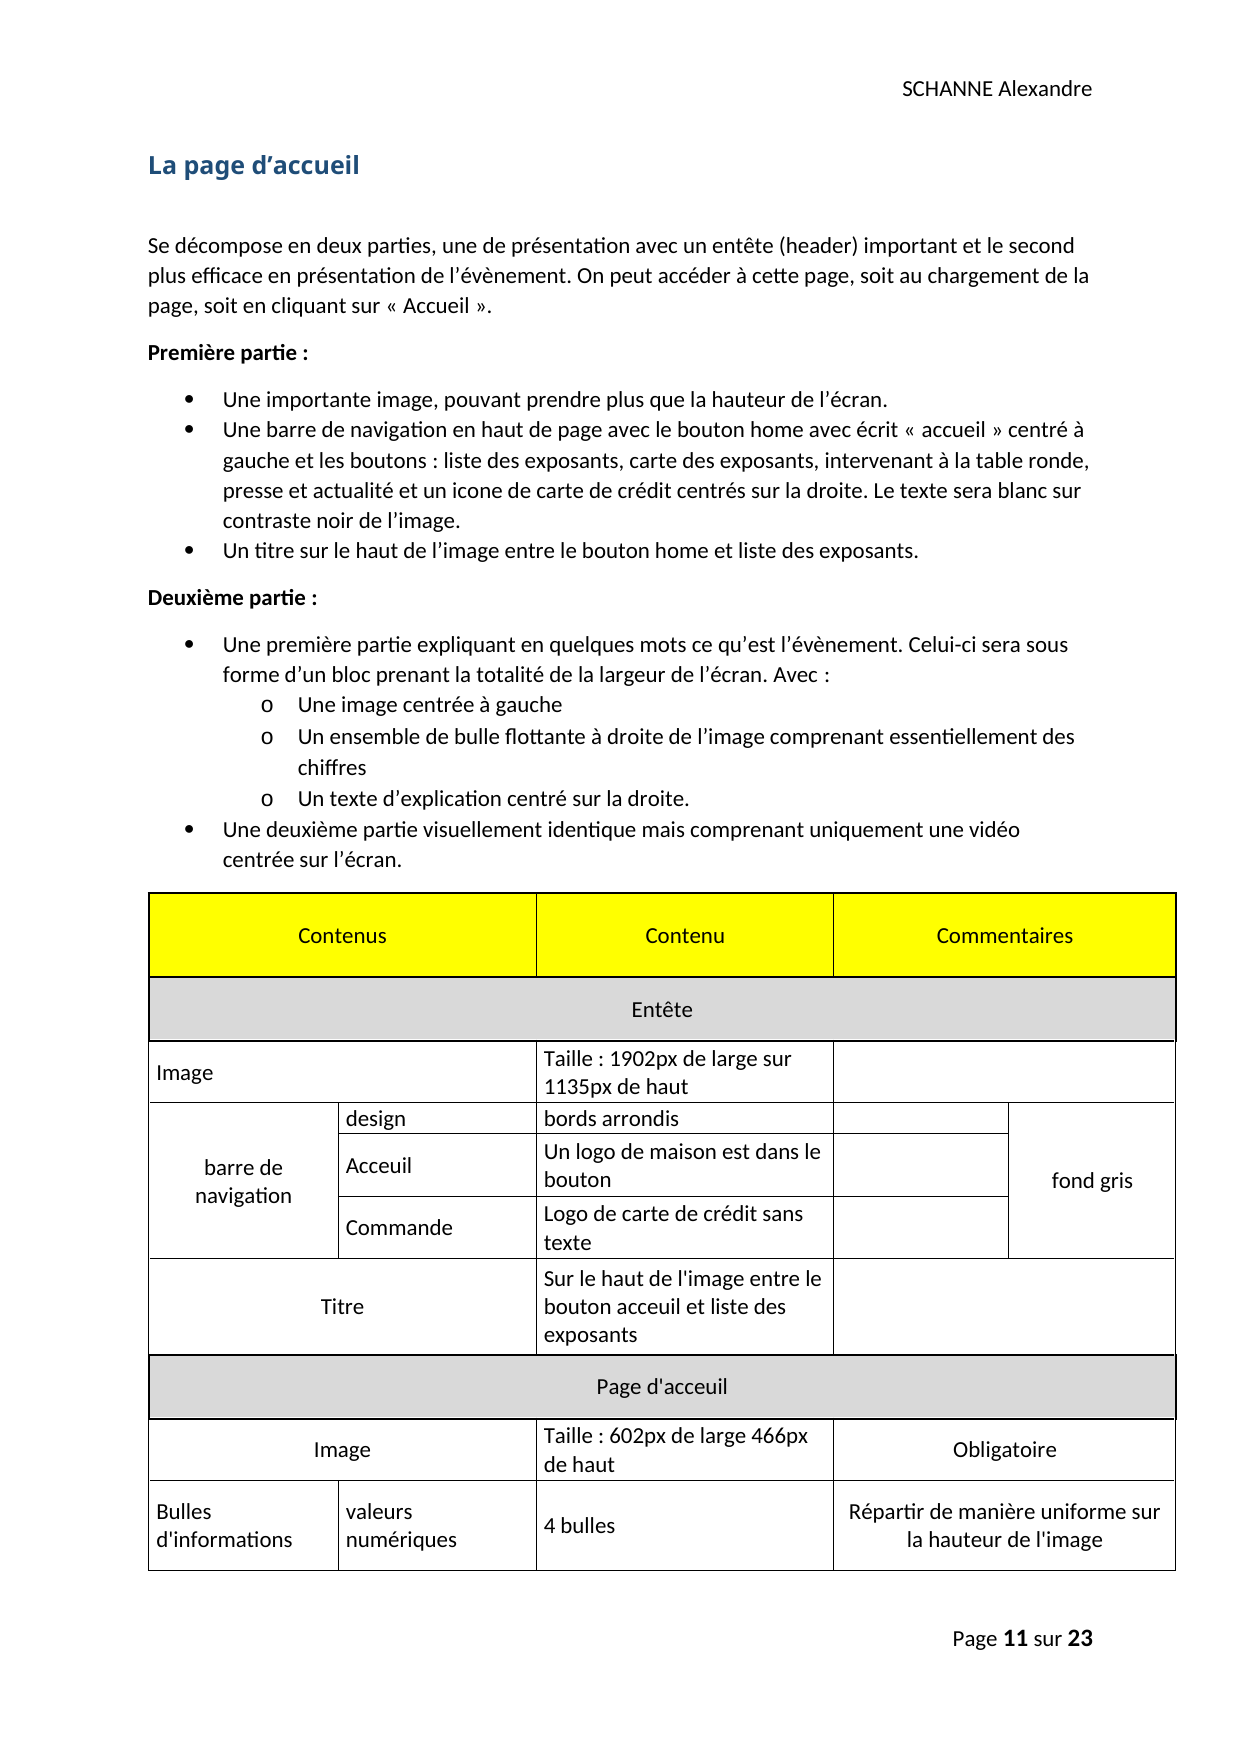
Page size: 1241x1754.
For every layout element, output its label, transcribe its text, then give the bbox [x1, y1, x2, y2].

table_cell Image [149, 1042, 536, 1102]
table_cell Page d'acceuil [150, 1354, 1175, 1417]
list Une deuxième partie visuellement identique mais comprenant uniquement une vidéo centrée sur l’écran. [185, 815, 1093, 873]
table_cell Taille : 602px de large 466px de haut [537, 1420, 833, 1480]
table_cell bords arrondis [537, 1103, 833, 1133]
table_cell [834, 1197, 1008, 1258]
table_cell Entête [150, 978, 1175, 1039]
table_header Contenus [150, 894, 536, 976]
table_cell 4 bulles [537, 1481, 833, 1570]
list Un titre sur le haut de l’image entre le bouton home et liste des exposants. [185, 536, 1093, 564]
table_cell Image [149, 1420, 536, 1480]
table_cell [834, 1040, 1175, 1102]
table_cell [834, 1134, 1008, 1196]
table_cell Titre [149, 1258, 536, 1354]
list Un texte d’explication centré sur la droite. [260, 784, 1093, 813]
list Une première partie expliquant en quelques mots ce qu’est l’évènement. Celui-ci sera sous forme d’un bloc prenant la totalité de la largeur de l’écran. Avec : [185, 630, 1093, 688]
list Une importante image, pouvant prendre plus que la hauteur de l’écran. [185, 385, 1093, 413]
table_cell Logo de carte de crédit sans texte [537, 1197, 833, 1258]
table_header Contenu [537, 894, 833, 976]
table_cell valeurs numériques [339, 1481, 536, 1570]
table_cell Acceuil [339, 1134, 536, 1196]
table_cell fond gris [1009, 1102, 1175, 1258]
text Se décompose en deux parties, une de présentation avec un entête (header) important et le second plus efficace en présentation de l’évènement. On peut accéder à cette page, soit au chargement de la page, soit en cliquant sur « Accueil ». [148, 231, 1093, 320]
text Première partie : [148, 338, 1093, 367]
table_cell Obligatoire [834, 1418, 1175, 1480]
table_cell [834, 1103, 1008, 1133]
table_cell Un logo de maison est dans le bouton [537, 1134, 833, 1196]
table_cell Bulles d'informations [149, 1480, 338, 1570]
text Deuxième partie : [148, 583, 1093, 611]
subtitle La page d’accueil [148, 148, 1093, 182]
list Une image centrée à gauche [260, 691, 1093, 720]
table_cell Commande [339, 1197, 536, 1258]
table_cell Répartir de manière uniforme sur la hauteur de l'image [834, 1480, 1175, 1570]
table_header Commentaires [834, 894, 1175, 976]
list Une barre de navigation en haut de page avec le bouton home avec écrit « accueil » centré à gauche et les boutons : liste des exposants, carte des exposants, intervenant à la table ronde, presse et actualité et un icone de carte de crédit centrés sur la droite. Le texte sera blanc sur contraste noir de l’image. [185, 416, 1093, 534]
list Un ensemble de bulle flottante à droite de l’image comprenant essentiellement des chiffres [260, 722, 1093, 781]
table_cell Sur le haut de l'image entre le bouton acceuil et liste des exposants [537, 1259, 833, 1354]
table_cell Taille : 1902px de large sur 1135px de haut [537, 1042, 833, 1102]
table_cell barre de navigation [149, 1102, 338, 1258]
table_cell [834, 1258, 1175, 1354]
table_cell design [339, 1103, 536, 1133]
